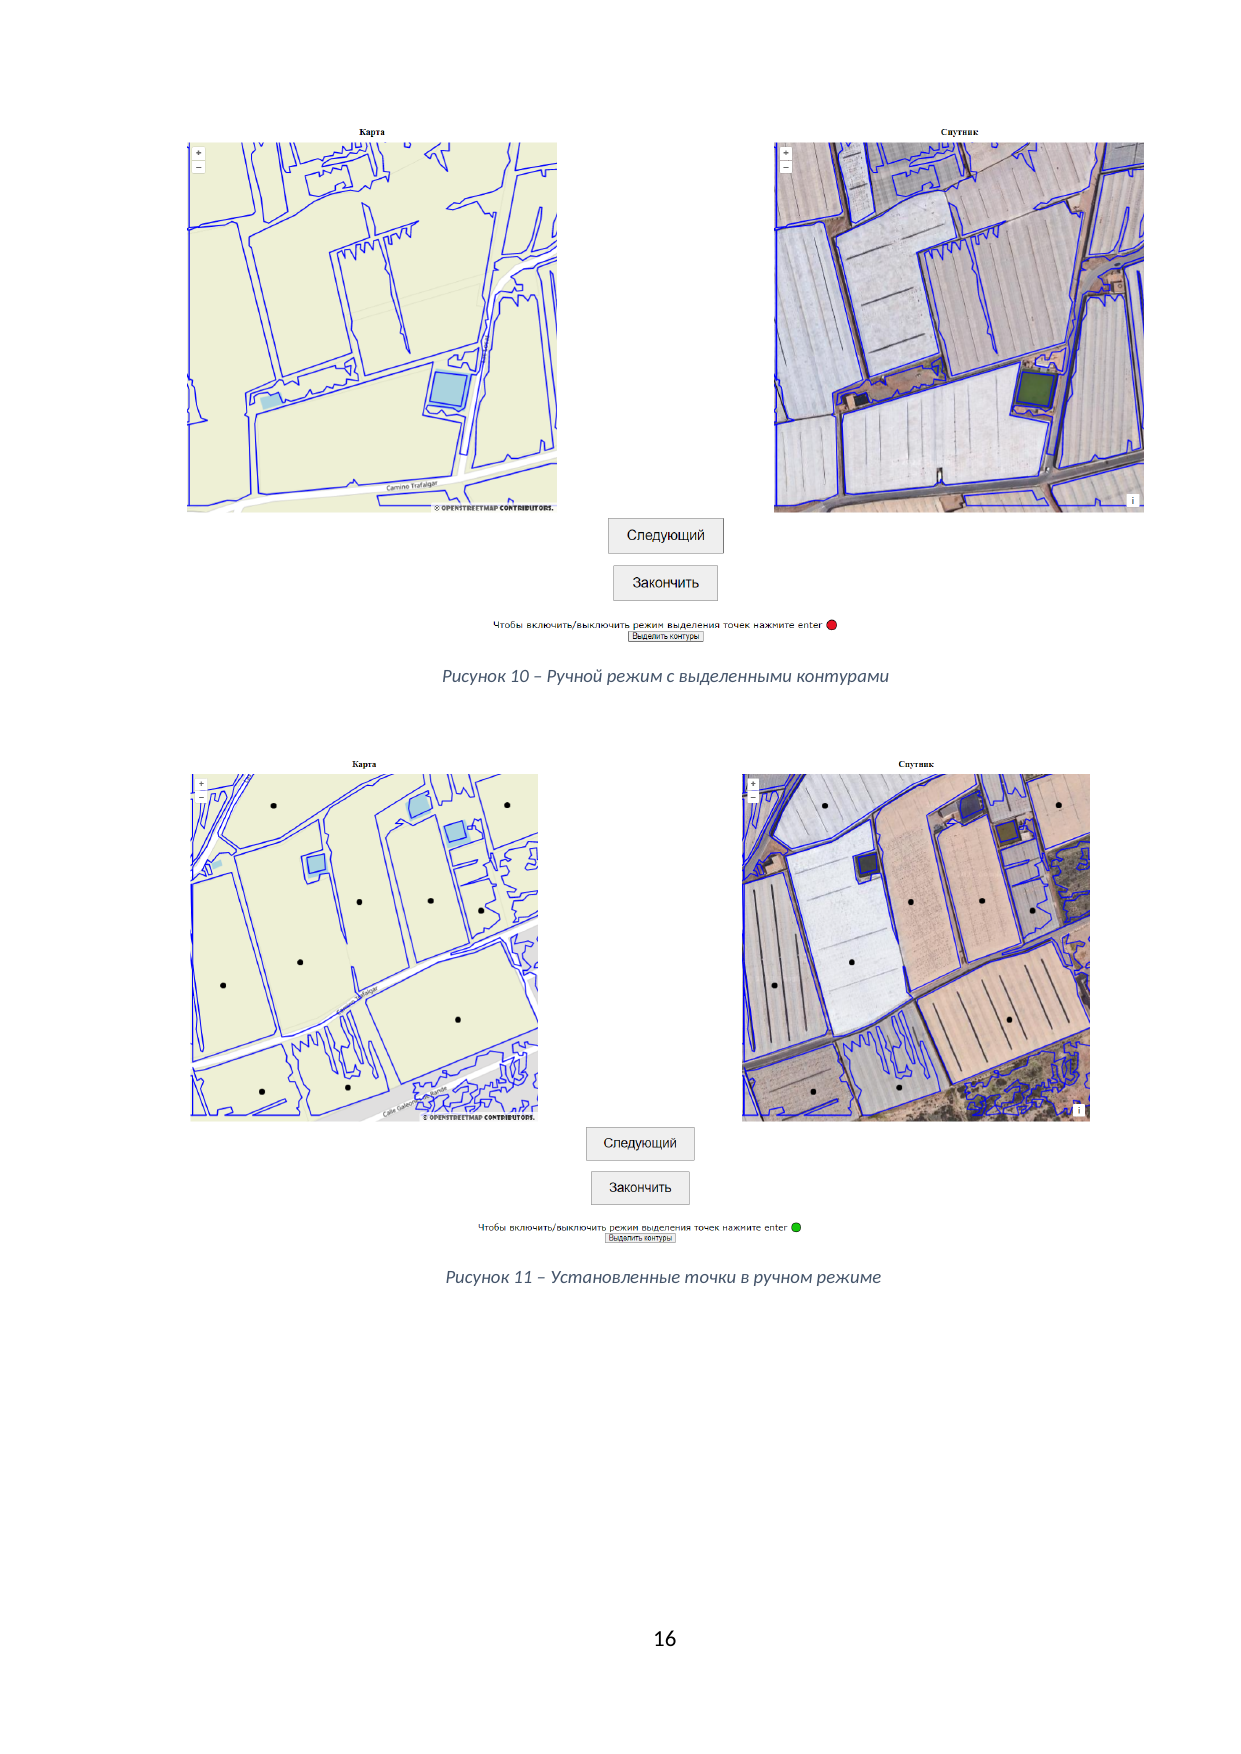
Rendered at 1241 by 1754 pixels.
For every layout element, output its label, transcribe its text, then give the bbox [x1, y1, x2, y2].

text Рисунок 11 – Установленные точки в ручном режиме [177, 1266, 1152, 1289]
picture [177, 755, 1152, 1247]
text Рисунок 10 – Ручной режим с выделенными контурами [177, 665, 1152, 688]
picture [177, 118, 1152, 644]
